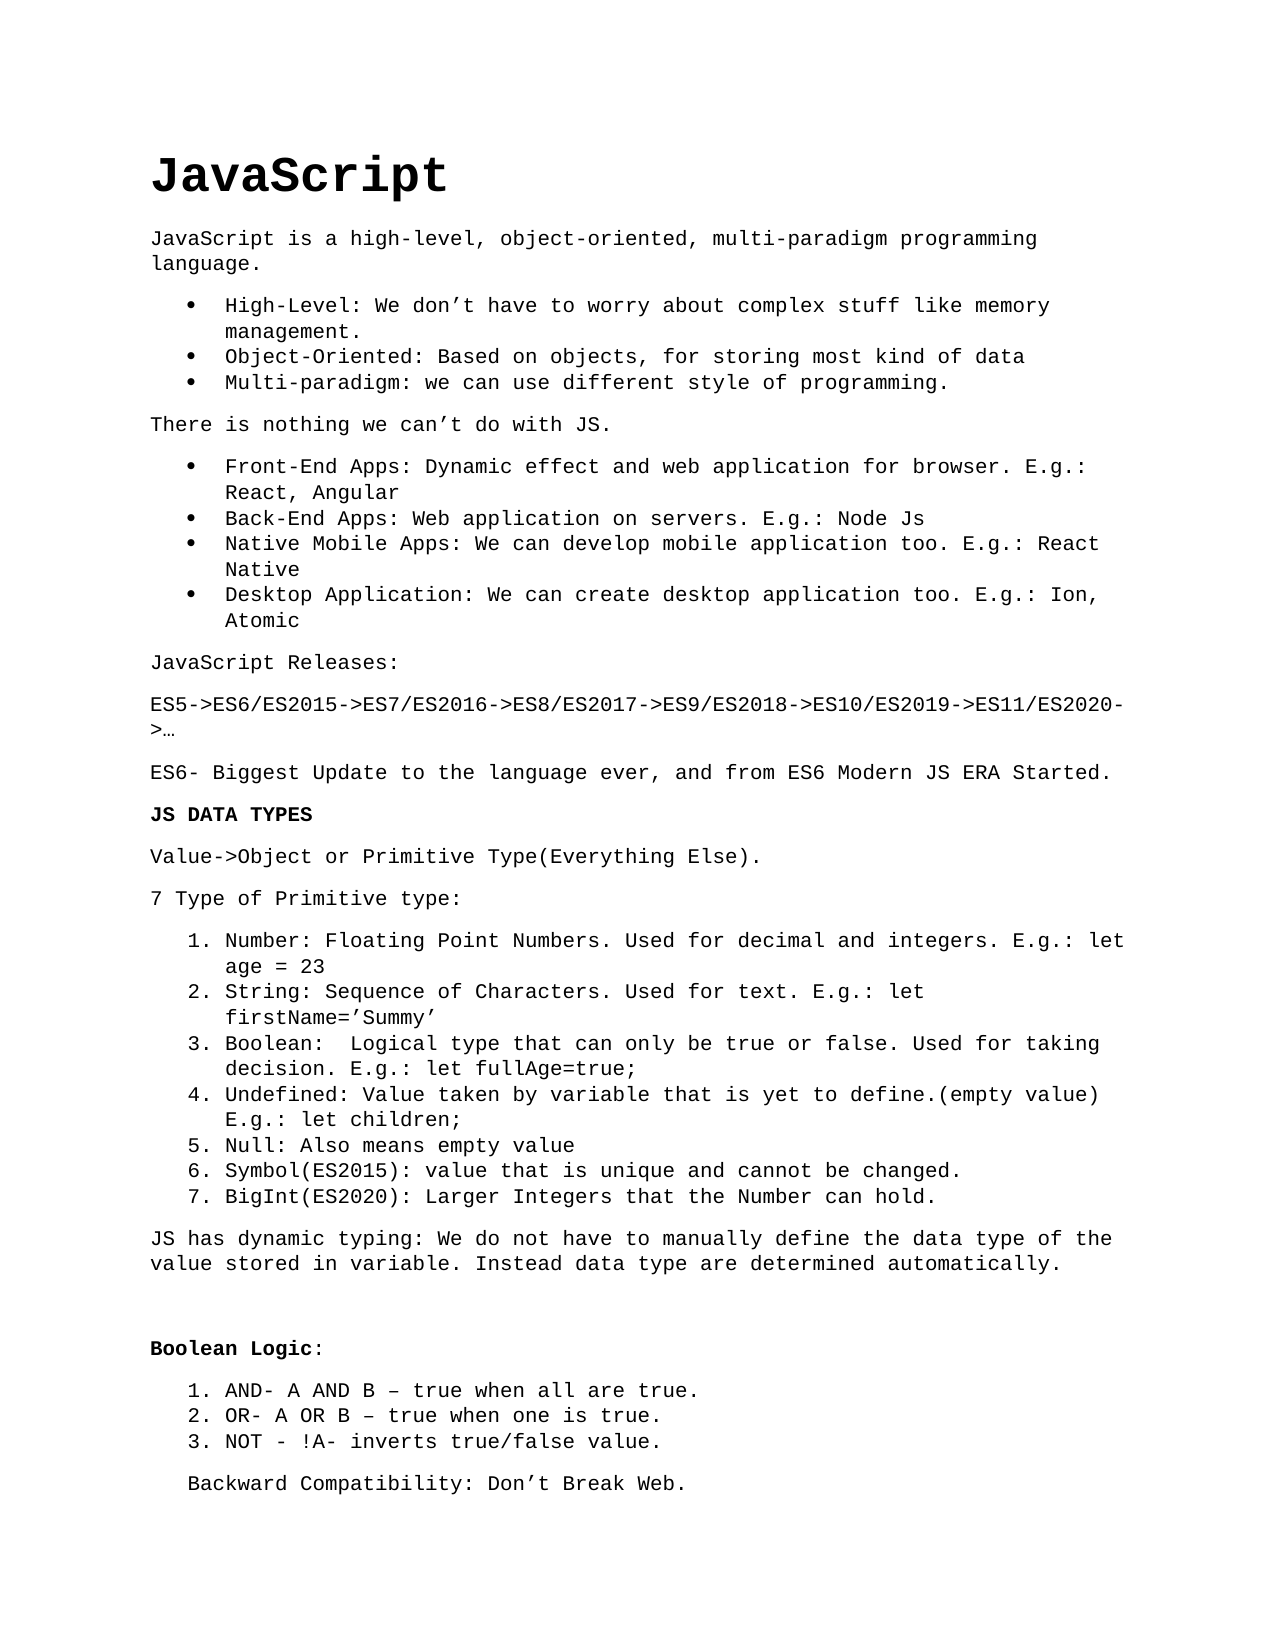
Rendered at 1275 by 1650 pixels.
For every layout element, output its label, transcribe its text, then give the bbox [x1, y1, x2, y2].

list Number: Floating Point Numbers. Used for decimal and integers. E.g.: let age = 23 [187, 930, 1125, 979]
text There is nothing we can’t do with JS. [150, 414, 1125, 438]
text Value->Object or Primitive Type(Everything Else). [150, 846, 1125, 870]
list Front-End Apps: Dynamic effect and web application for browser. E.g.: React, Angular [187, 456, 1125, 506]
text 7 Type of Primitive type: [150, 888, 1125, 912]
text JavaScript [150, 150, 1125, 207]
list Native Mobile Apps: We can develop mobile application too. E.g.: React Native [187, 533, 1125, 582]
list Multi-paradigm: we can use different style of programming. [187, 372, 1125, 396]
list AND- A AND B – true when all are true. [187, 1380, 1125, 1403]
text ES5->ES6/ES2015->ES7/ES2016->ES8/ES2017->ES9/ES2018->ES10/ES2019->ES11/ES2020->… [150, 694, 1125, 743]
text Backward Compatibility: Don’t Break Web. [187, 1473, 1125, 1497]
list NOT - !A- inverts true/false value. [187, 1431, 1125, 1454]
list Desktop Application: We can create desktop application too. E.g.: Ion, Atomic [187, 584, 1125, 633]
text JavaScript is a high-level, object-oriented, multi-paradigm programming language. [150, 228, 1125, 277]
list Back-End Apps: Web application on servers. E.g.: Node Js [187, 507, 1125, 531]
list Undefined: Value taken by variable that is yet to define.(empty value) E.g.: let children; [187, 1083, 1125, 1133]
text JS DATA TYPES [150, 804, 1125, 827]
text ES6- Biggest Update to the language ever, and from ES6 Modern JS ERA Started. [150, 762, 1125, 785]
list String: Sequence of Characters. Used for text. E.g.: let firstName=’Summy’ [187, 981, 1125, 1031]
list High-Level: We don’t have to worry about complex stuff like memory management. [187, 296, 1125, 345]
list OR- A OR B – true when one is true. [187, 1405, 1125, 1429]
list Null: Also means empty value [187, 1134, 1125, 1158]
text JS has dynamic typing: We do not have to manually define the data type of the value stored in variable. Instead data type are determined automatically. [150, 1228, 1125, 1277]
list Object-Oriented: Based on objects, for storing most kind of data [187, 347, 1125, 370]
list Boolean: Logical type that can only be true or false. Used for taking decision. E.g.: let fullAge=true; [187, 1032, 1125, 1082]
text Boolean Logic: [150, 1338, 1125, 1361]
list BigInt(ES2020): Larger Integers that the Number can hold. [187, 1186, 1125, 1209]
list Symbol(ES2015): value that is unique and cannot be changed. [187, 1160, 1125, 1184]
text JavaScript Releases: [150, 652, 1125, 675]
